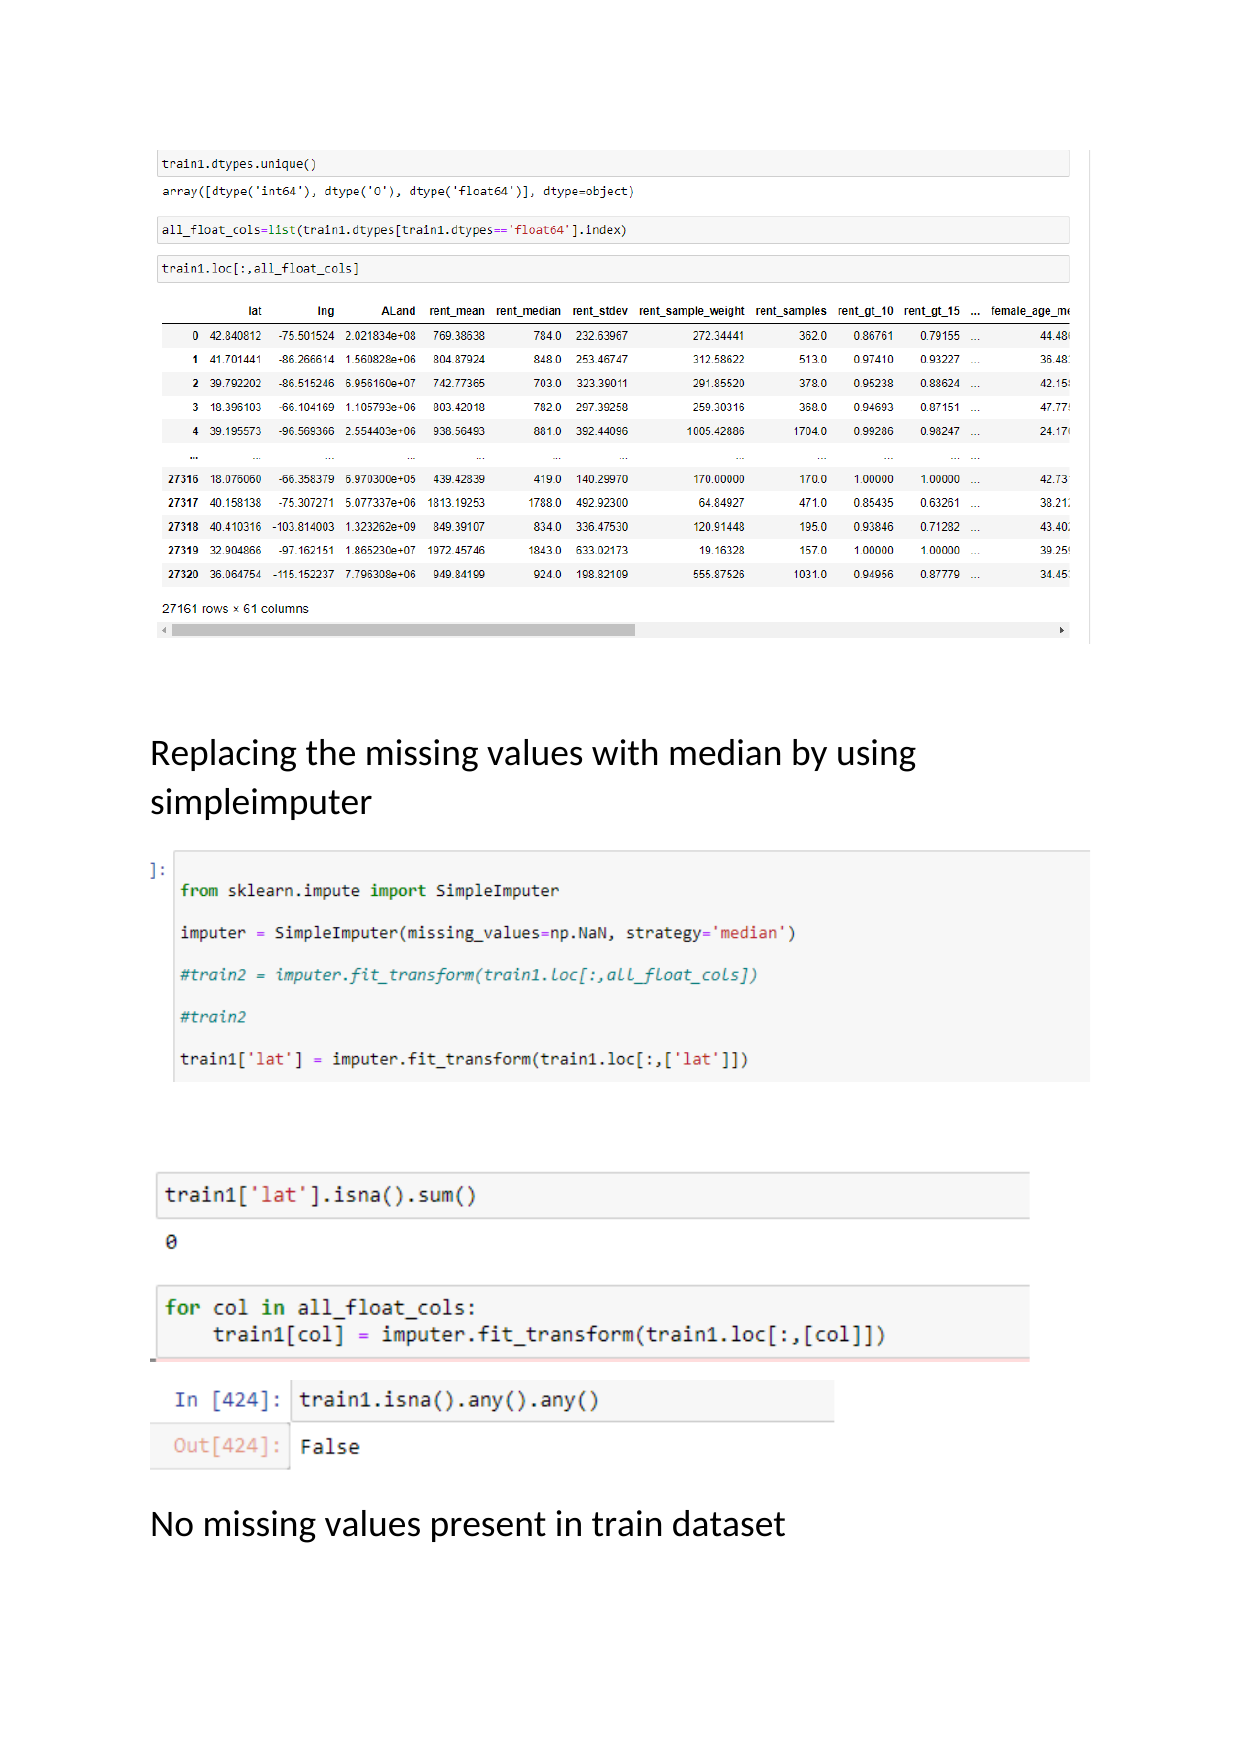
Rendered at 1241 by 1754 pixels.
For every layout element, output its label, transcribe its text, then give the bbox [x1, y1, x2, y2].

text Replacing the missing values with median by using simpleimputer [150, 728, 1090, 824]
picture [150, 150, 1091, 644]
picture [150, 844, 1091, 1082]
picture [150, 1166, 1030, 1362]
picture [150, 1380, 835, 1481]
text No missing values present in train dataset [150, 1499, 1090, 1545]
